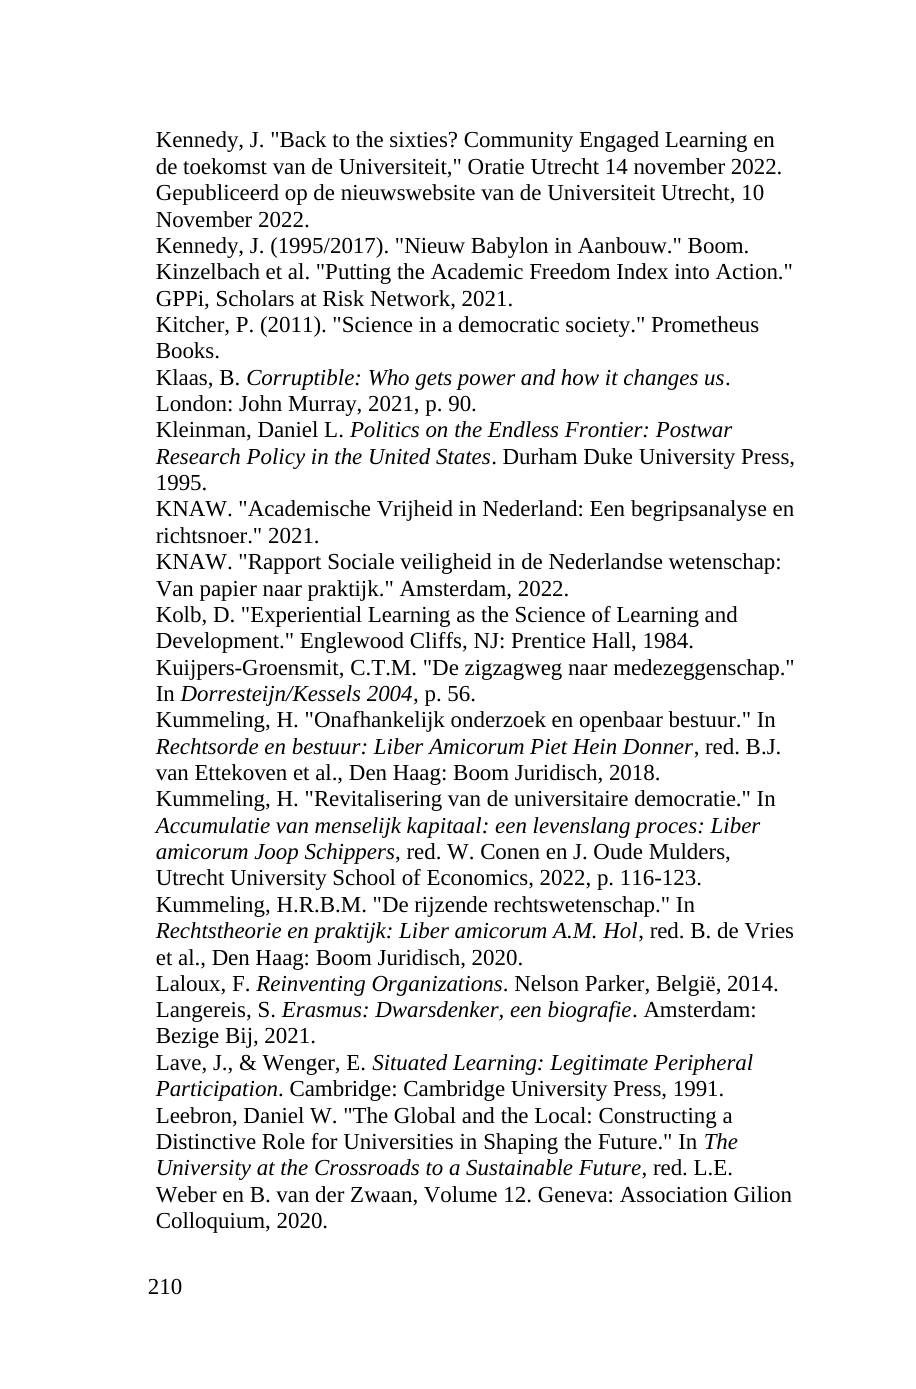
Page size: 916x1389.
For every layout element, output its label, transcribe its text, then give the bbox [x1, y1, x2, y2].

text Laloux, F. Reinventing Organizations. Nelson Parker, België, 2014. [156, 970, 797, 996]
text Leebron, Daniel W. "The Global and the Local: Constructing a Distinctive Role for Universities in Shaping the Future." In The University at the Crossroads to a Sustainable Future, red. L.E. Weber en B. van der Zwaan, Volume 12. Geneva: Association Gilion Colloquium, 2020. [156, 1102, 797, 1233]
text Kinzelbach et al. "Putting the Academic Freedom Index into Action." GPPi, Scholars at Risk Network, 2021. [156, 258, 797, 311]
text Kennedy, J. "Back to the sixties? Community Engaged Learning en de toekomst van de Universiteit," Oratie Utrecht 14 november 2022. Gepubliceerd op de nieuwswebsite van de Universiteit Utrecht, 10 November 2022. [156, 127, 797, 232]
text Kitcher, P. (2011). "Science in a democratic society." Prometheus Books. [156, 311, 797, 364]
text Kummeling, H. "Revitalisering van de universitaire democratie." In Accumulatie van menselijk kapitaal: een levenslang proces: Liber amicorum Joop Schippers, red. W. Conen en J. Oude Mulders, Utrecht University School of Economics, 2022, p. 116-123. [156, 785, 797, 891]
text Langereis, S. Erasmus: Dwarsdenker, een biografie. Amsterdam: Bezige Bij, 2021. [156, 996, 797, 1049]
text Kennedy, J. (1995/2017). "Nieuw Babylon in Aanbouw." Boom. [156, 232, 797, 258]
text KNAW. "Academische Vrijheid in Nederland: Een begripsanalyse en richtsnoer." 2021. [156, 496, 797, 548]
text Kleinman, Daniel L. Politics on the Endless Frontier: Postwar Research Policy in the United States. Durham Duke University Press, 1995. [156, 416, 797, 496]
text Kolb, D. "Experiential Learning as the Science of Learning and Development." Englewood Cliffs, NJ: Prentice Hall, 1984. [156, 601, 797, 654]
text Klaas, B. Corruptible: Who gets power and how it changes us. London: John Murray, 2021, p. 90. [156, 364, 797, 416]
text Lave, J., & Wenger, E. Situated Learning: Legitimate Peripheral Participation. Cambridge: Cambridge University Press, 1991. [156, 1049, 797, 1102]
text Kummeling, H.R.B.M. "De rijzende rechtswetenschap." In Rechtstheorie en praktijk: Liber amicorum A.M. Hol, red. B. de Vries et al., Den Haag: Boom Juridisch, 2020. [156, 891, 797, 970]
text Kummeling, H. "Onafhankelijk onderzoek en openbaar bestuur." In Rechtsorde en bestuur: Liber Amicorum Piet Hein Donner, red. B.J. van Ettekoven et al., Den Haag: Boom Juridisch, 2018. [156, 706, 797, 785]
text KNAW. "Rapport Sociale veiligheid in de Nederlandse wetenschap: Van papier naar praktijk." Amsterdam, 2022. [156, 548, 797, 601]
text Kuijpers-Groensmit, C.T.M. "De zigzagweg naar medezeggenschap." In Dorresteijn/Kessels 2004, p. 56. [156, 654, 797, 706]
